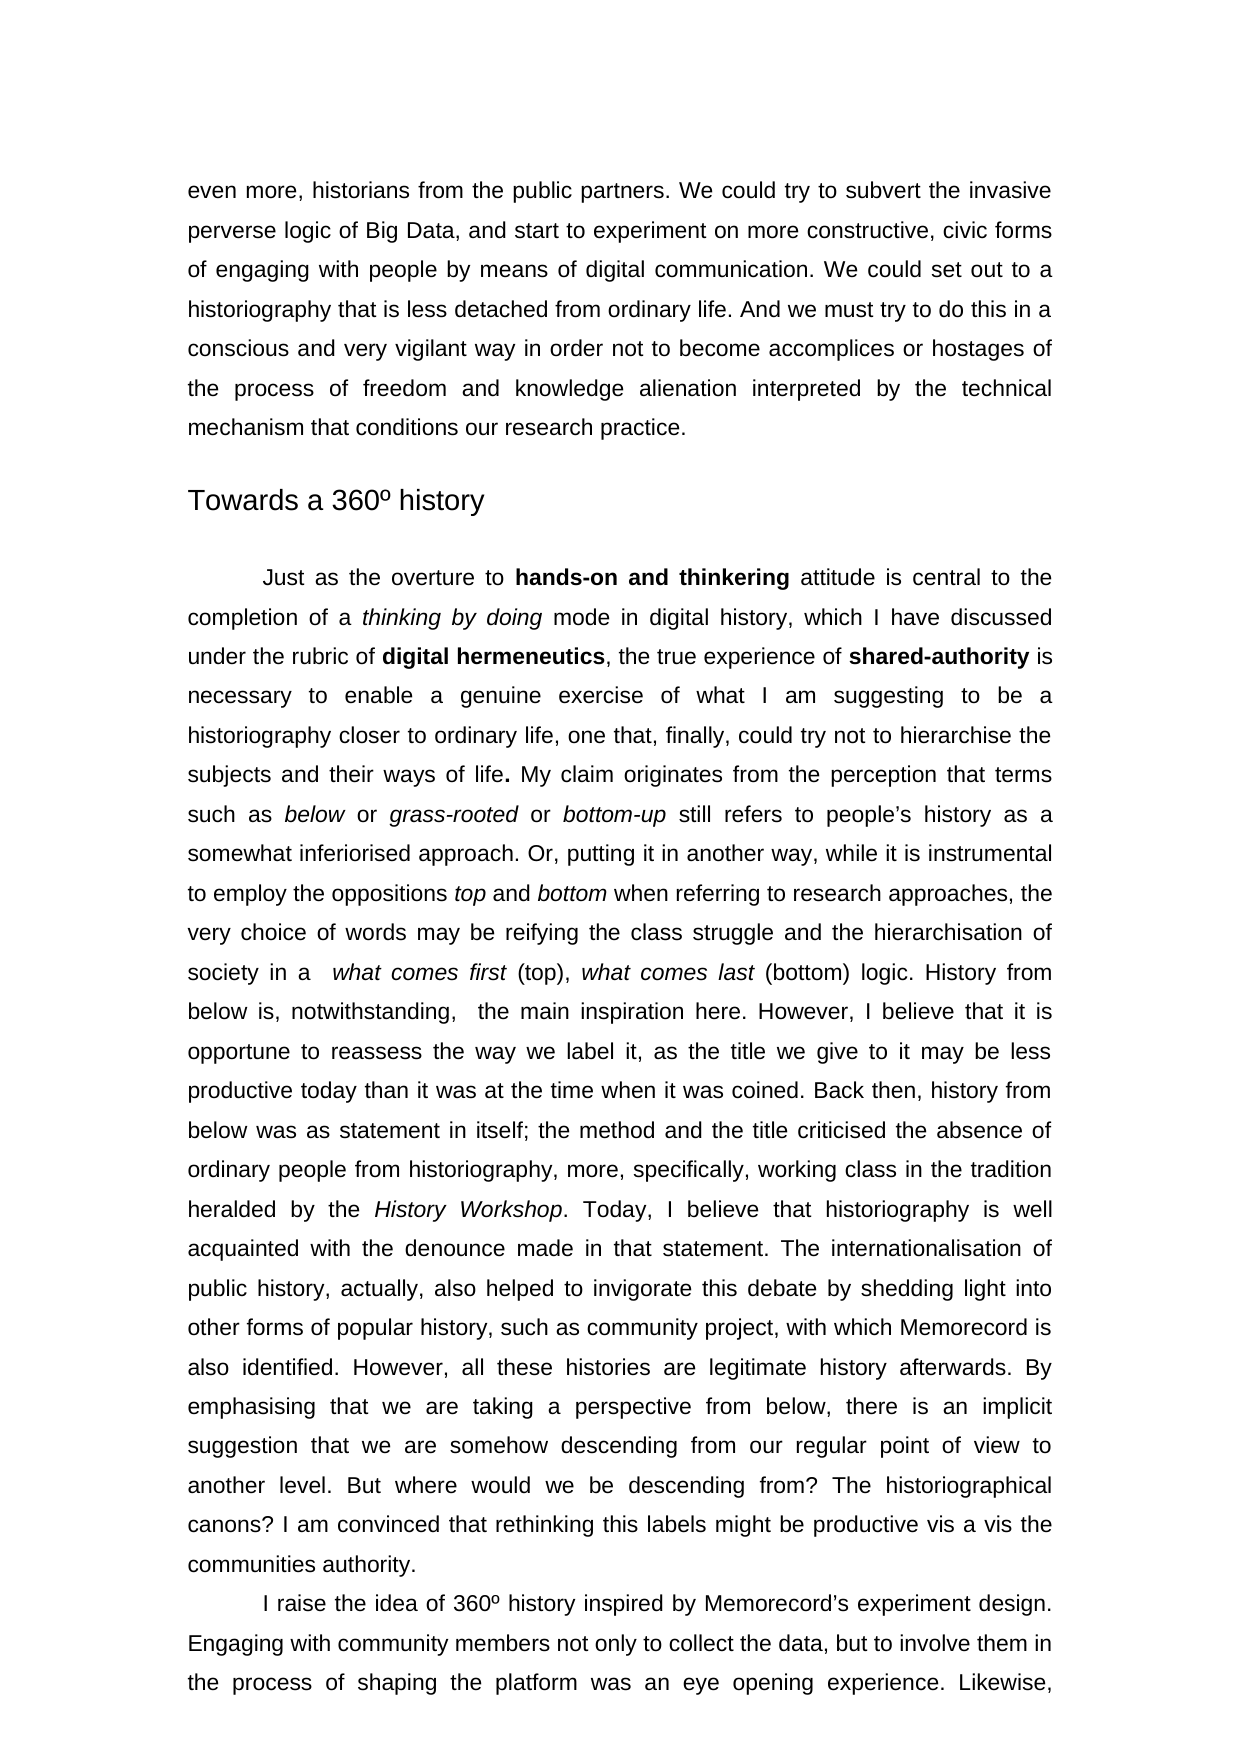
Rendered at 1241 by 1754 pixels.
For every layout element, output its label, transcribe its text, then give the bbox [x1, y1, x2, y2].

text Just as the overture to hands-on and thinkering attitude is central to the completion of a thinking by doing mode in digital history, which I have discussed under the rubric of digital hermeneutics, the true experience of shared-authority is necessary to enable a genuine exercise of what I am suggesting to be a historiography closer to ordinary life, one that, finally, could try not to hierarchise the subjects and their ways of life. My claim originates from the perception that terms such as below or grass-rooted or bottom-up still refers to people’s history as a somewhat inferiorised approach. Or, putting it in another way, while it is instrumental to employ the oppositions top and bottom when referring to research approaches, the very choice of words may be reifying the class struggle and the hierarchisation of society in a what comes first (top), what comes last (bottom) logic. History from below is, notwithstanding, the main inspiration here. However, I believe that it is opportune to reassess the way we label it, as the title we give to it may be less productive today than it was at the time when it was coined. Back then, history from below was as statement in itself; the method and the title criticised the absence of ordinary people from historiography, more, specifically, working class in the tradition heralded by the History Workshop. Today, I believe that historiography is well acquainted with the denounce made in that statement. The internationalisation of public history, actually, also helped to invigorate this debate by shedding light into other forms of popular history, such as community project, with which Memorecord is also identified. However, all these histories are legitimate history afterwards. By emphasising that we are taking a perspective from below, there is an implicit suggestion that we are somehow descending from our regular point of view to another level. But where would we be descending from? The historiographical canons? I am convinced that rethinking this labels might be productive vis a vis the communities authority. [187, 564, 1053, 1577]
subtitle Towards a 360º history [187, 483, 1053, 516]
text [187, 1590, 1053, 1696]
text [187, 177, 1053, 440]
